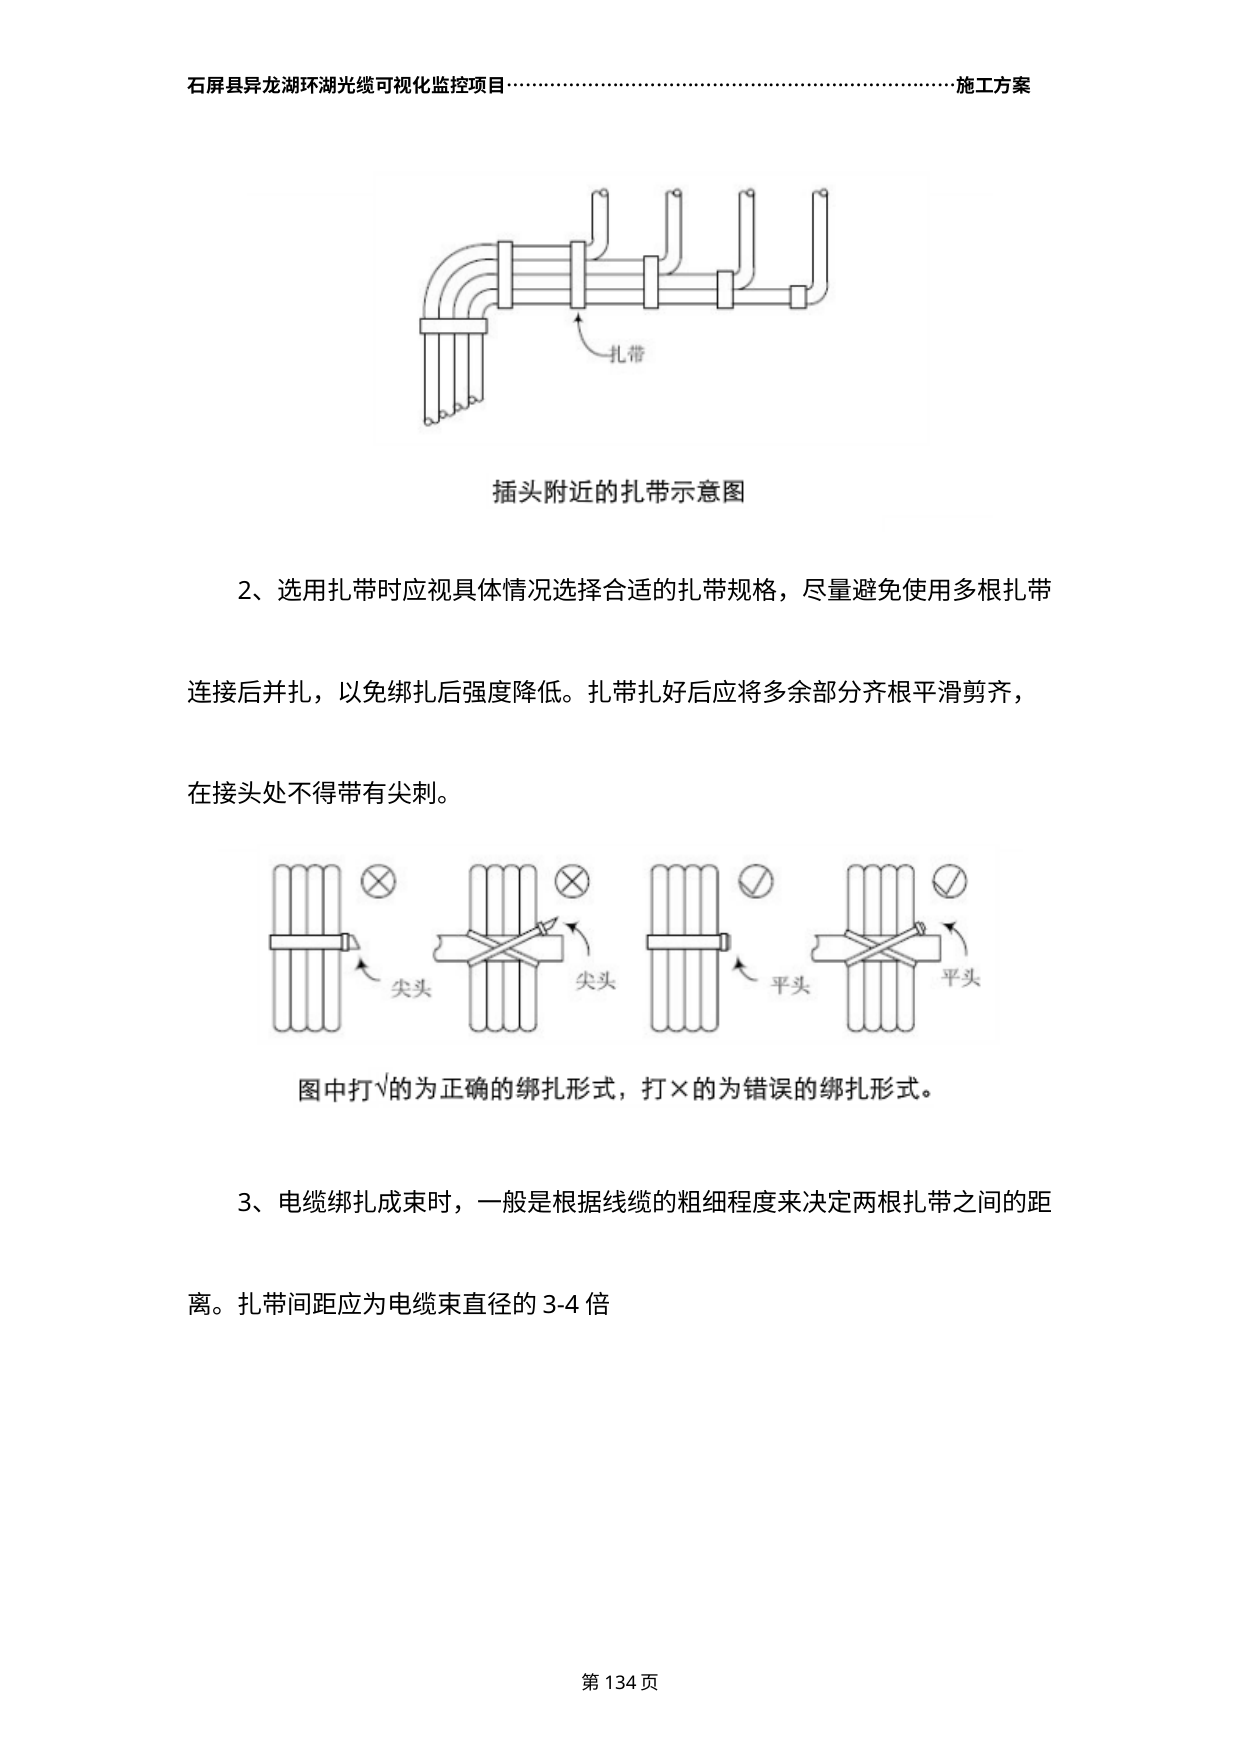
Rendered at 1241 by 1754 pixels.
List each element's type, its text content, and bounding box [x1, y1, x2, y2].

text 2、选用扎带时应视具体情况选择合适的扎带规格，尽量避免使用多根扎带连接后并扎，以免绑扎后强度降低。扎带扎好后应将多余部分齐根平滑剪齐，在接头处不得带有尖刺。 [187, 554, 1053, 826]
text 3、电缆绑扎成束时，一般是根据线缆的粗细程度来决定两根扎带之间的距离。扎带间距应为电缆束直径的3-4 倍 [187, 1167, 1053, 1337]
picture [247, 163, 994, 532]
picture [217, 844, 1023, 1118]
